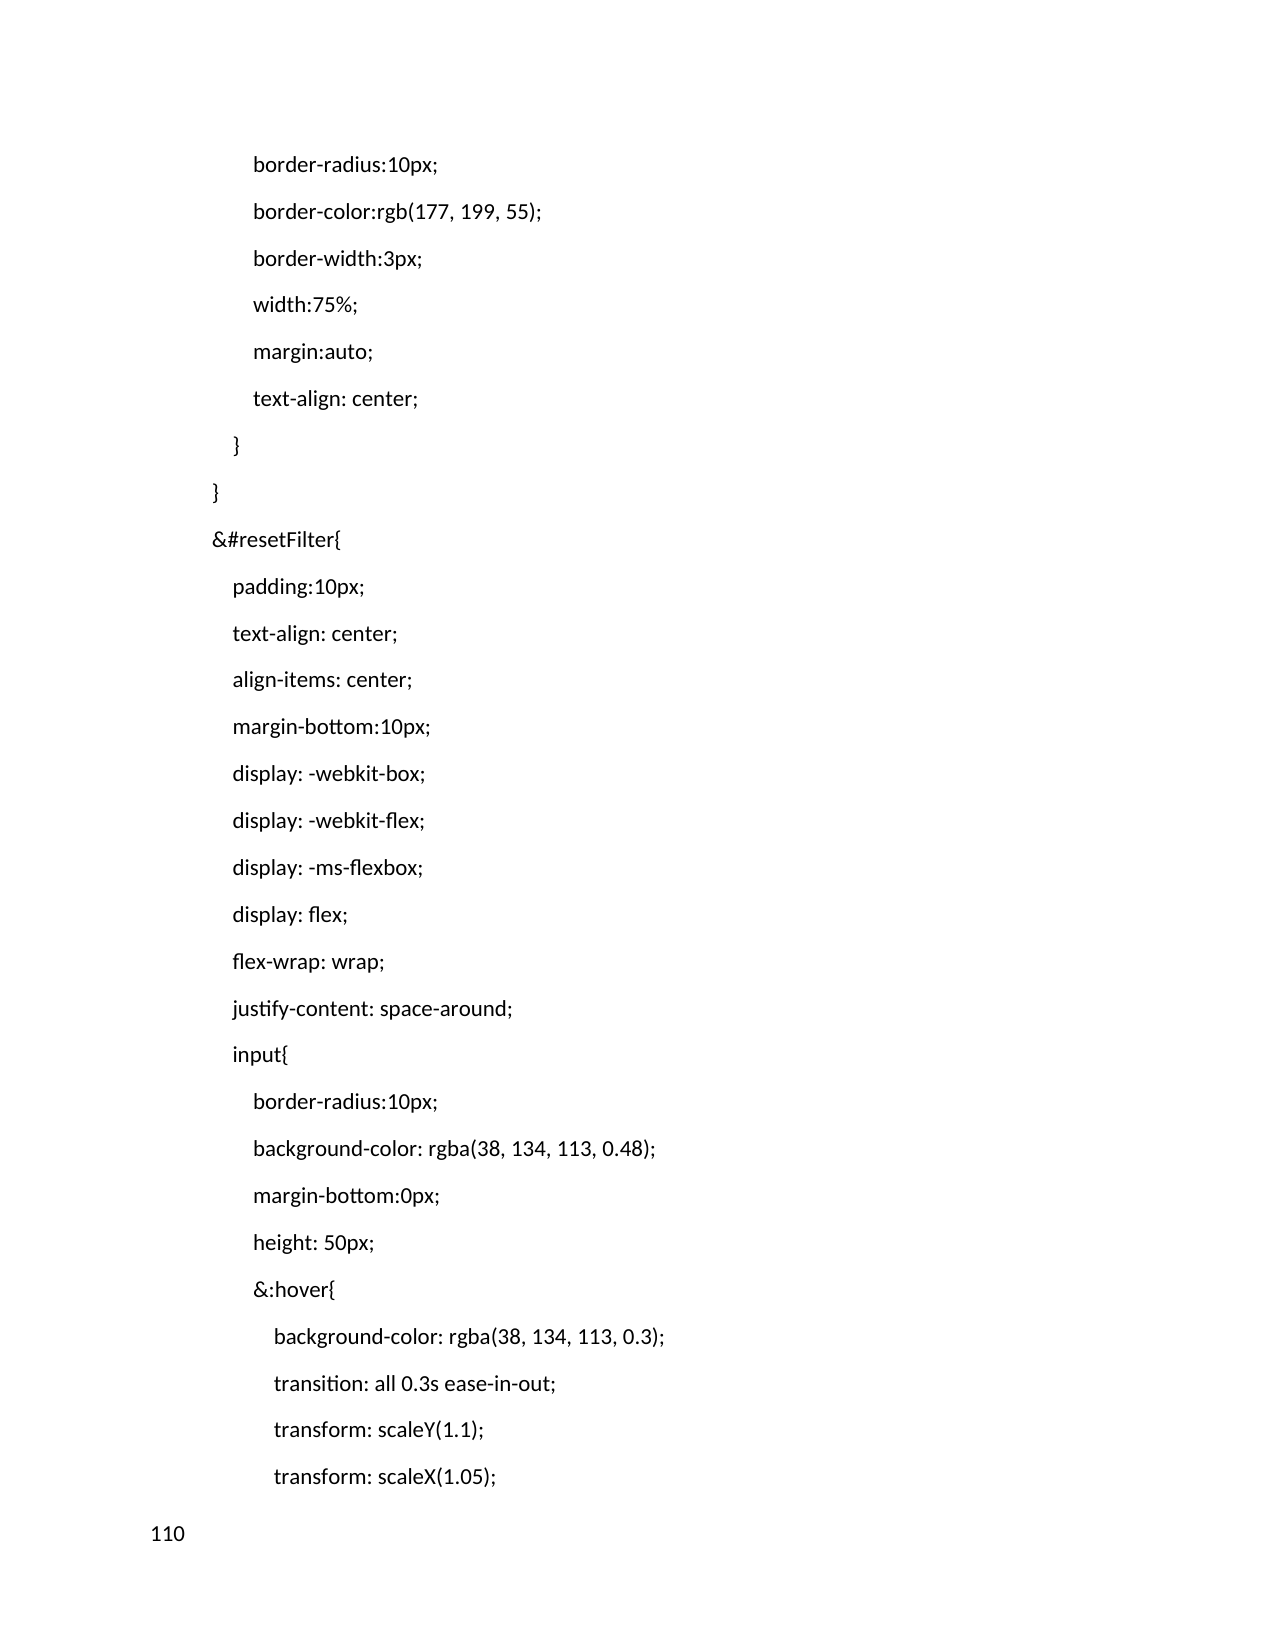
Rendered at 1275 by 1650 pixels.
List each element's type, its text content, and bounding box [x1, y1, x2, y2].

text } [150, 431, 1125, 459]
text align-items: center; [150, 666, 1125, 694]
text display: flex; [150, 900, 1125, 928]
text transform: scaleY(1.1); [150, 1416, 1125, 1444]
text justify-content: space-around; [150, 994, 1125, 1022]
text } [150, 478, 1125, 506]
text padding:10px; [150, 572, 1125, 600]
text border-radius:10px; [150, 1087, 1125, 1116]
text border-radius:10px; [150, 150, 1125, 178]
text margin:auto; [150, 337, 1125, 366]
text display: -webkit-flex; [150, 806, 1125, 834]
text border-width:3px; [150, 244, 1125, 272]
text flex-wrap: wrap; [150, 947, 1125, 975]
text input{ [150, 1041, 1125, 1069]
text transform: scaleX(1.05); [150, 1462, 1125, 1491]
text margin-bottom:10px; [150, 712, 1125, 741]
text text-align: center; [150, 384, 1125, 412]
text background-color: rgba(38, 134, 113, 0.3); [150, 1322, 1125, 1350]
text height: 50px; [150, 1228, 1125, 1256]
text &#resetFilter{ [150, 525, 1125, 553]
text display: -ms-flexbox; [150, 853, 1125, 881]
text border-color:rgb(177, 199, 55); [150, 197, 1125, 225]
text text-align: center; [150, 619, 1125, 647]
text transition: all 0.3s ease-in-out; [150, 1369, 1125, 1397]
text display: -webkit-box; [150, 759, 1125, 787]
text background-color: rgba(38, 134, 113, 0.48); [150, 1134, 1125, 1162]
text margin-bottom:0px; [150, 1181, 1125, 1209]
text &:hover{ [150, 1275, 1125, 1303]
text width:75%; [150, 291, 1125, 319]
